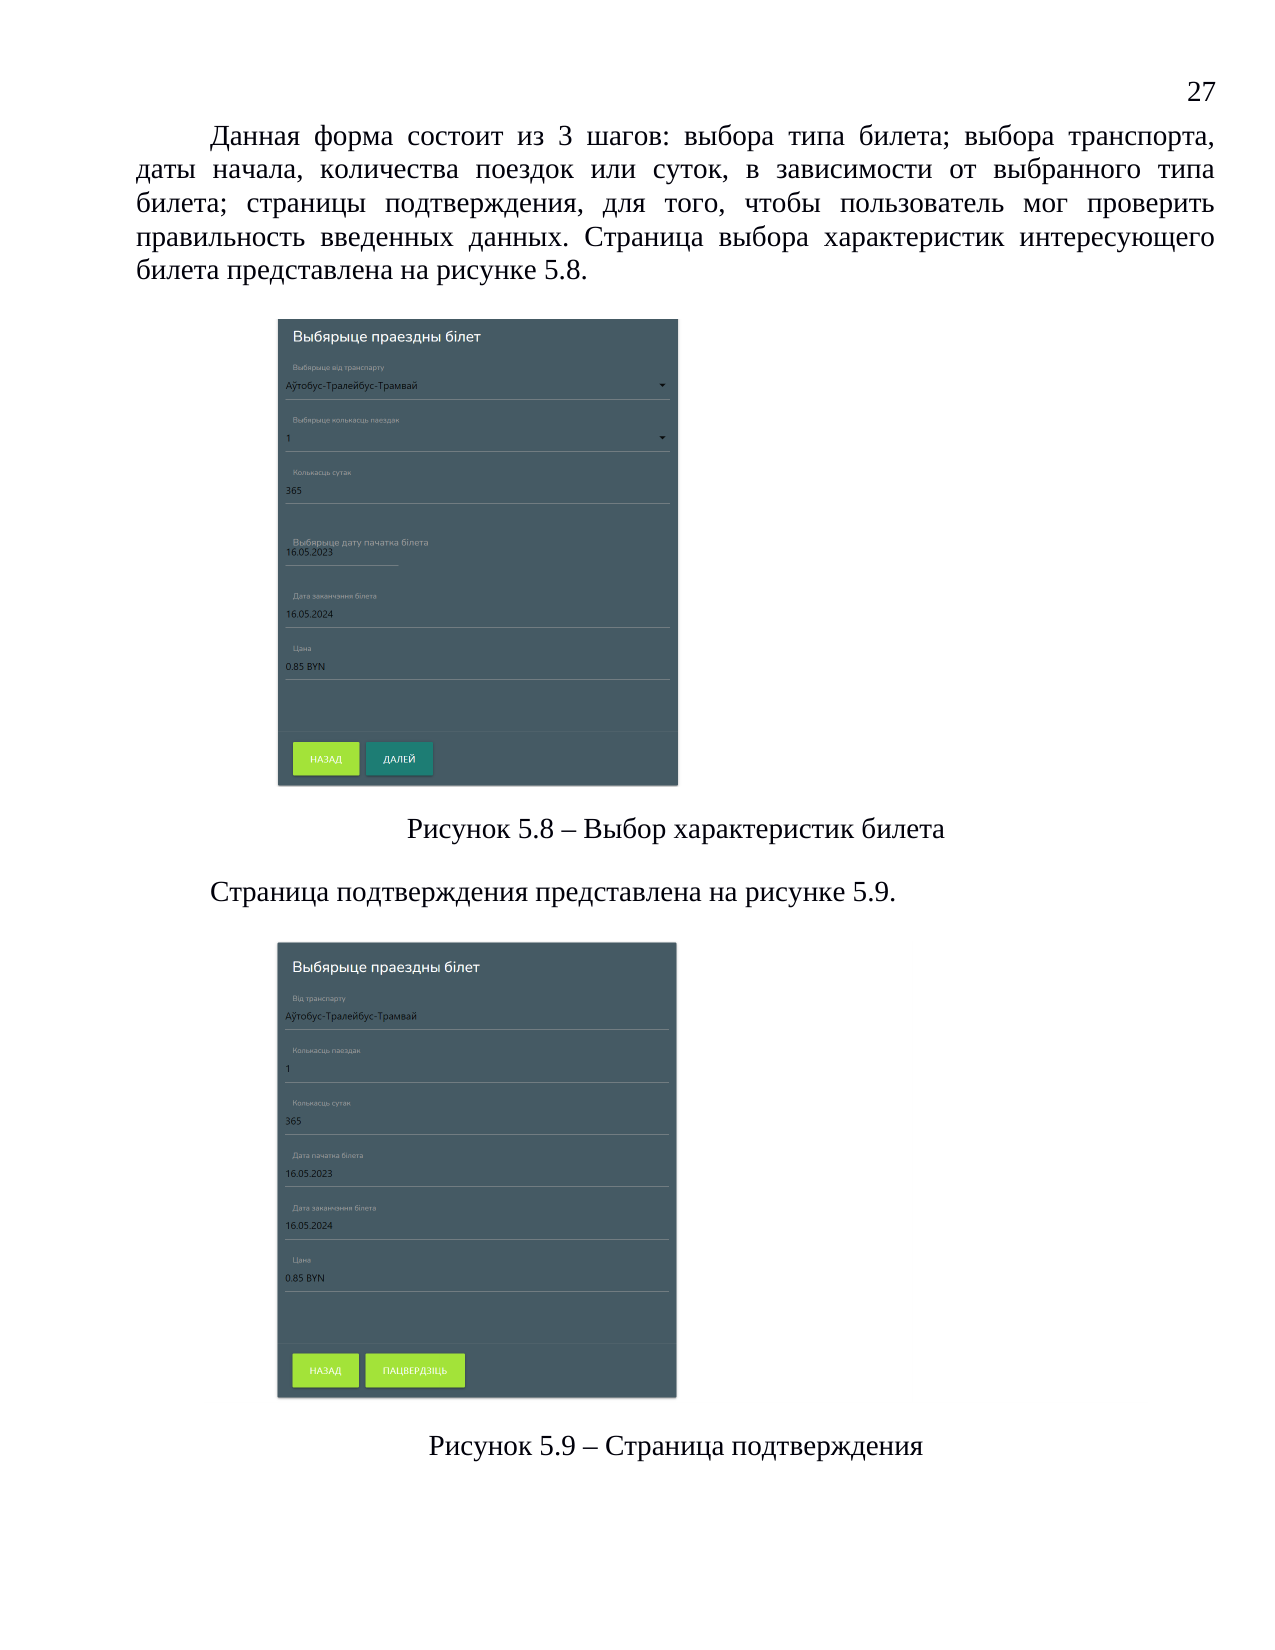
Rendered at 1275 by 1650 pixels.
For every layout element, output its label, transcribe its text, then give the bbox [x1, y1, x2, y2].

text Данная форма состоит из 3 шагов: выбора типа билета; выбора транспорта, даты начала, количества поездок или суток, в зависимости от выбранного типа билета; страницы подтверждения, для того, чтобы пользователь мог проверить правильность введенных данных. Страница выбора характеристик интересующего билета представлена на рисунке 5.8. [136, 118, 1216, 286]
text Рисунок 5.8 – Выбор характеристик билета [136, 812, 1216, 845]
text Рисунок 5.9 – Страница подтверждения [136, 1428, 1216, 1461]
text Страница подтверждения представлена на рисунке 5.9. [136, 874, 1216, 908]
picture [203, 319, 1149, 787]
picture [203, 941, 1149, 1403]
